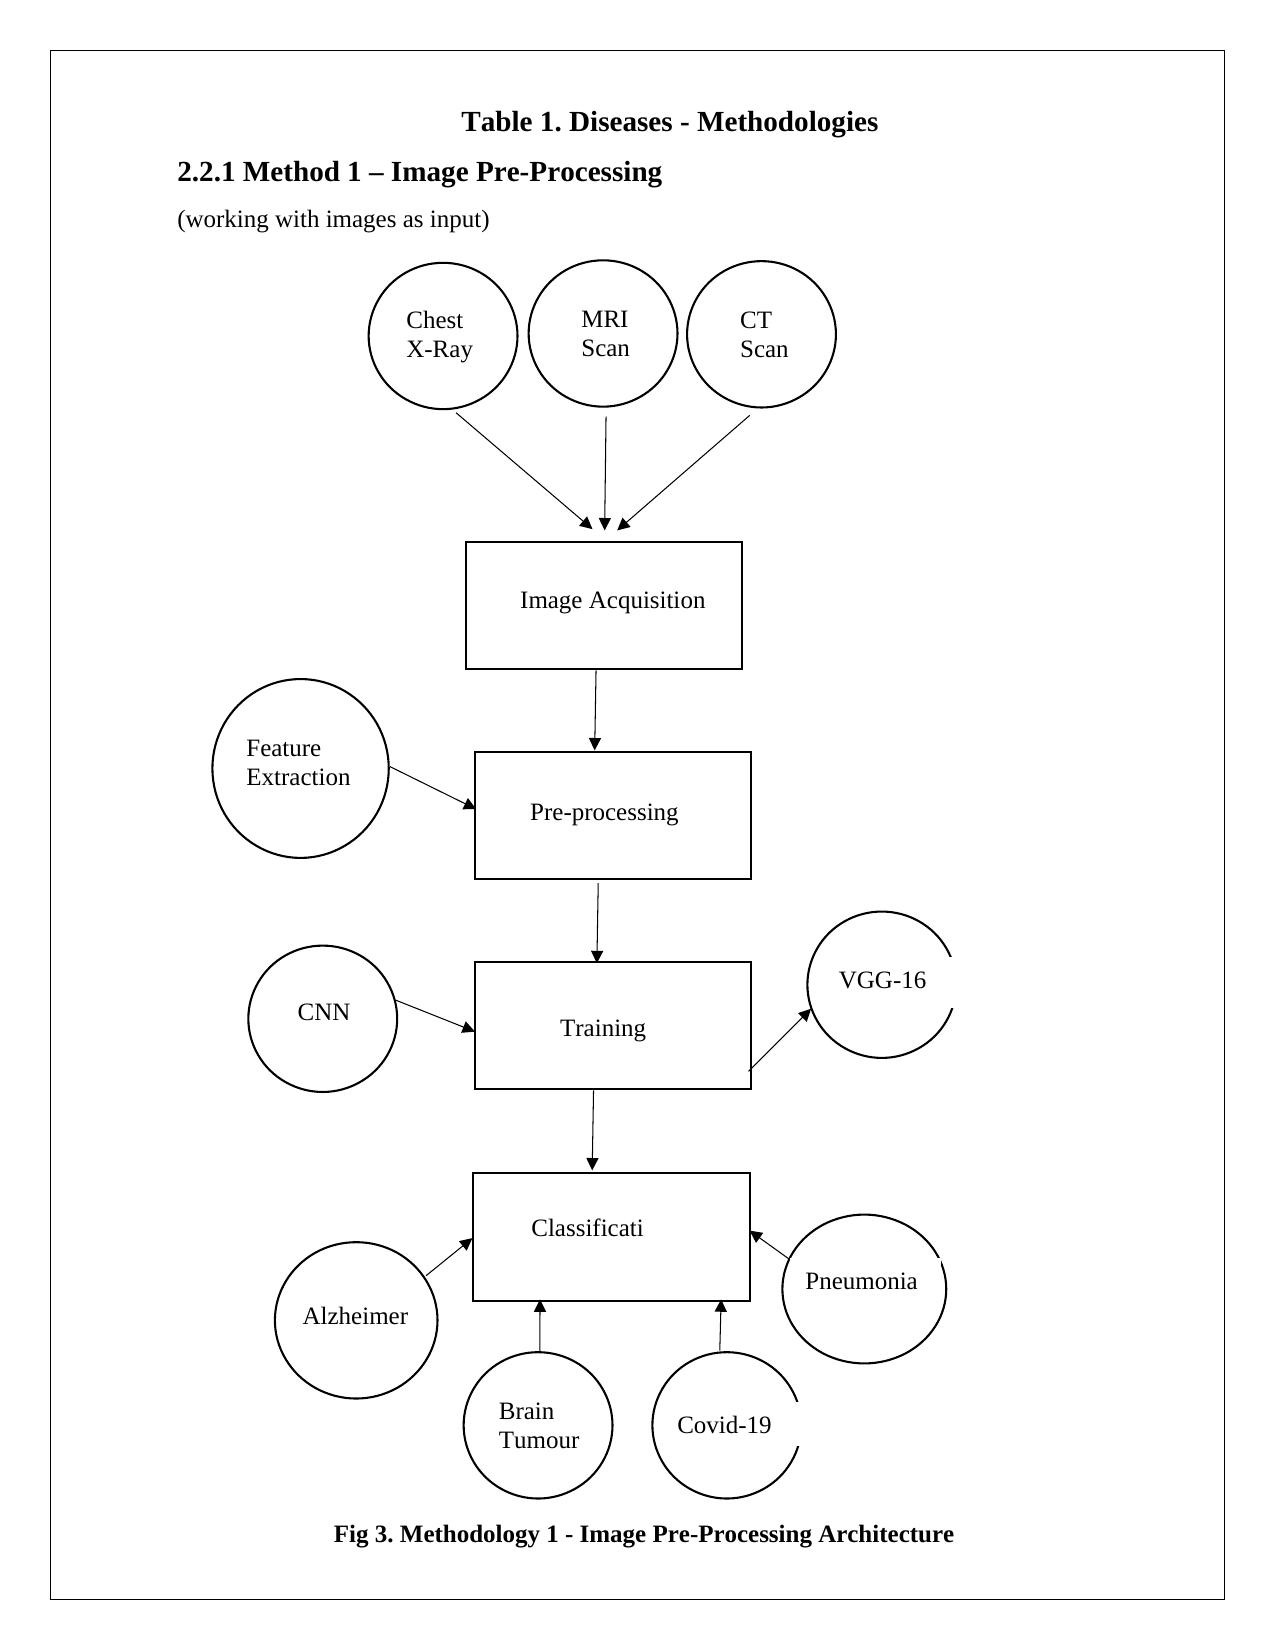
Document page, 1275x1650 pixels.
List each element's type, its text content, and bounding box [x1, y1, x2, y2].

text Table 1. Diseases - Methodologies [177, 104, 1162, 137]
text 2.2.1 Method 1 – Image Pre-Processing [177, 154, 1162, 188]
text (working with images as input) [177, 204, 1162, 233]
